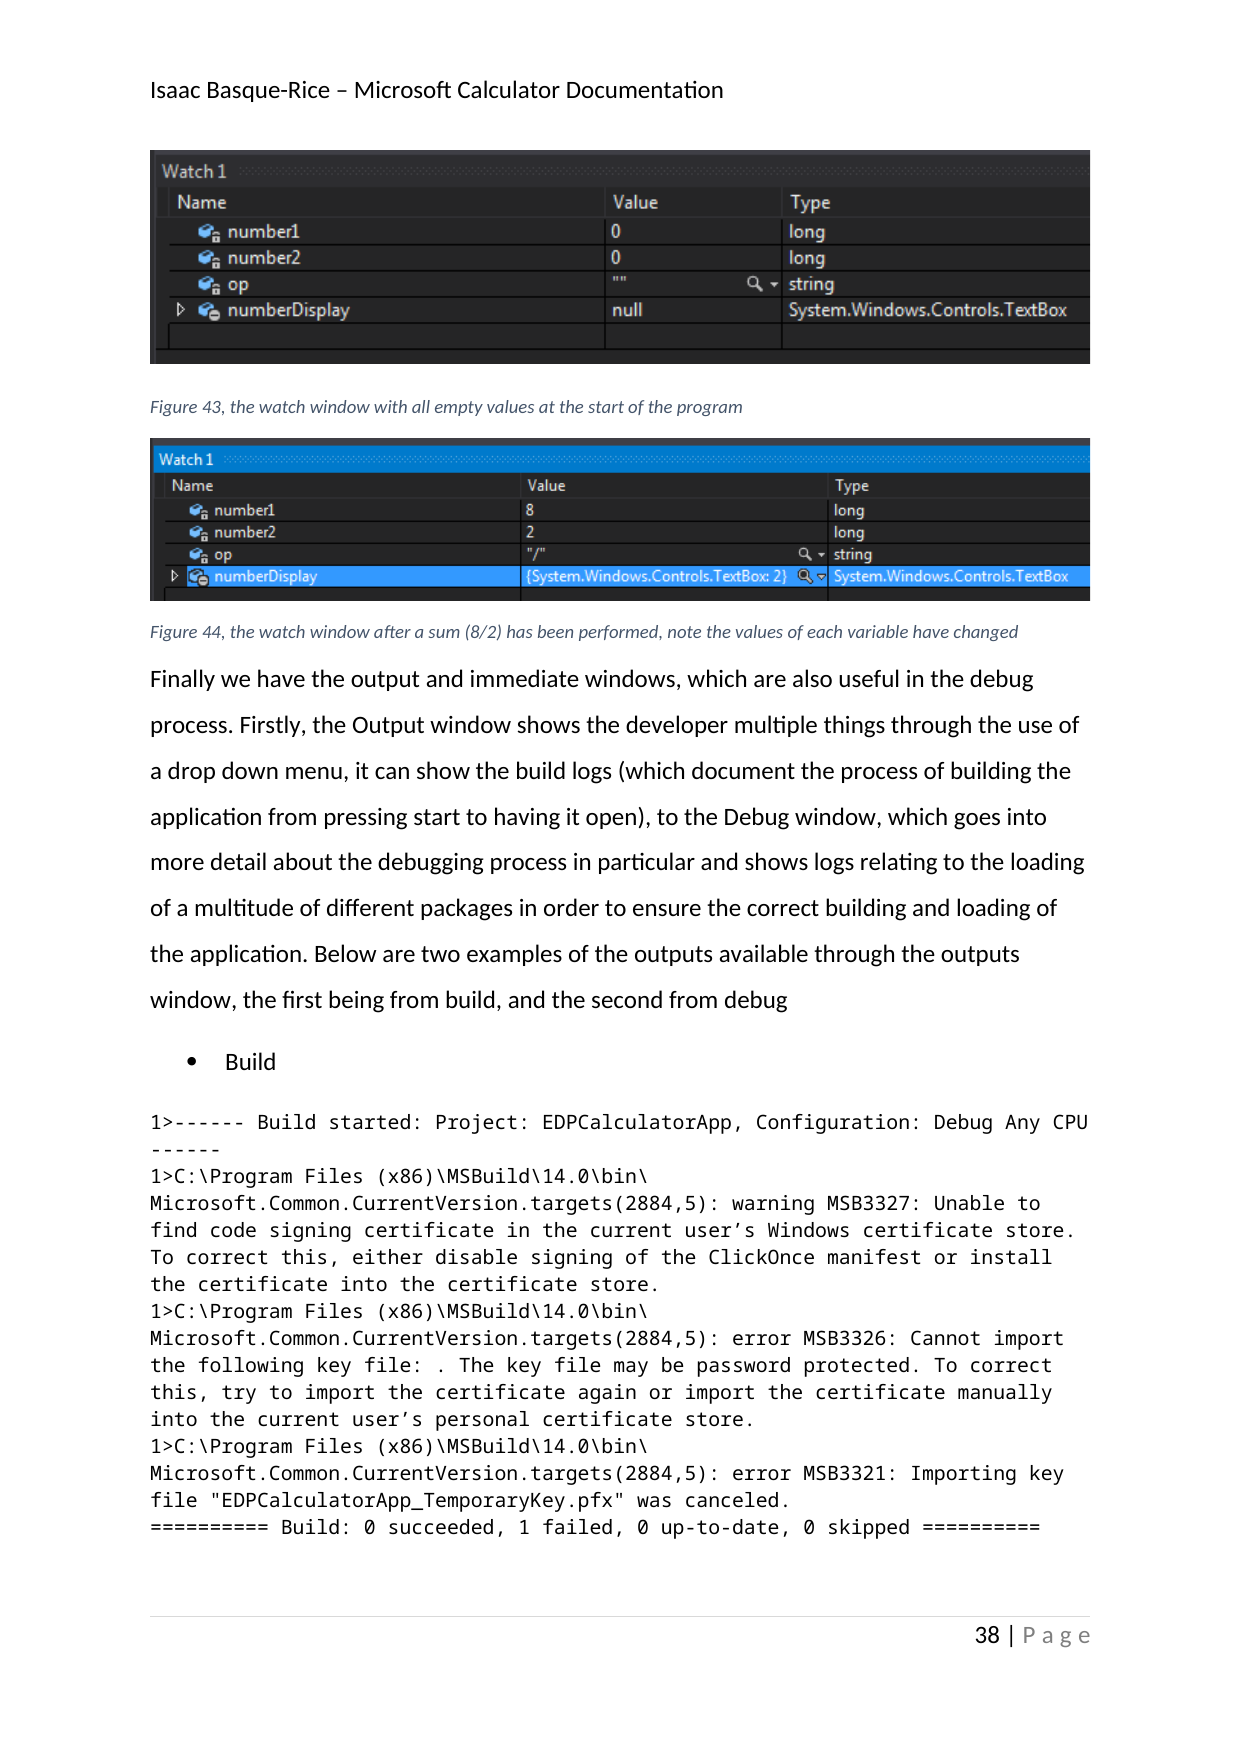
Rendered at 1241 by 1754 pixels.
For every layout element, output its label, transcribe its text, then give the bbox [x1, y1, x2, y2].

picture [150, 150, 1091, 364]
text ========== Build: 0 succeeded, 1 failed, 0 up-to-date, 0 skipped ========== [150, 1513, 1090, 1540]
picture [150, 438, 1091, 601]
text 1>C:\Program Files (x86)\MSBuild\14.0\bin\Microsoft.Common.CurrentVersion.targets(2884,5): error MSB3321: Importing key file "EDPCalculatorApp_TemporaryKey.pfx" was canceled. [150, 1432, 1090, 1513]
text Figure 44, the watch window after a sum (8/2) has been performed, note the values of each variable have changed [150, 620, 1090, 643]
list Build [187, 1046, 1090, 1077]
text Finally we have the output and immediate windows, which are also useful in the debug process. Firstly, the Output window shows the developer multiple things through the use of a drop down menu, it can show the build logs (which document the process of building the application from pressing start to having it open), to the Debug window, which goes into more detail about the debugging process in particular and shows logs relating to the loading of a multitude of different packages in order to ensure the correct building and loading of the application. Below are two examples of the outputs available through the outputs window, the first being from build, and the second from debug [150, 664, 1090, 1014]
text 1>C:\Program Files (x86)\MSBuild\14.0\bin\Microsoft.Common.CurrentVersion.targets(2884,5): error MSB3326: Cannot import the following key file: . The key file may be password protected. To correct this, try to import the certificate again or import the certificate manually into the current user’s personal certificate store. [150, 1297, 1090, 1432]
text 1>C:\Program Files (x86)\MSBuild\14.0\bin\Microsoft.Common.CurrentVersion.targets(2884,5): warning MSB3327: Unable to find code signing certificate in the current user’s Windows certificate store. To correct this, either disable signing of the ClickOnce manifest or install the certificate into the certificate store. [150, 1162, 1090, 1297]
text 1>------ Build started: Project: EDPCalculatorApp, Configuration: Debug Any CPU ------ [150, 1108, 1090, 1162]
text Figure 43, the watch window with all empty values at the start of the program [150, 395, 1090, 418]
